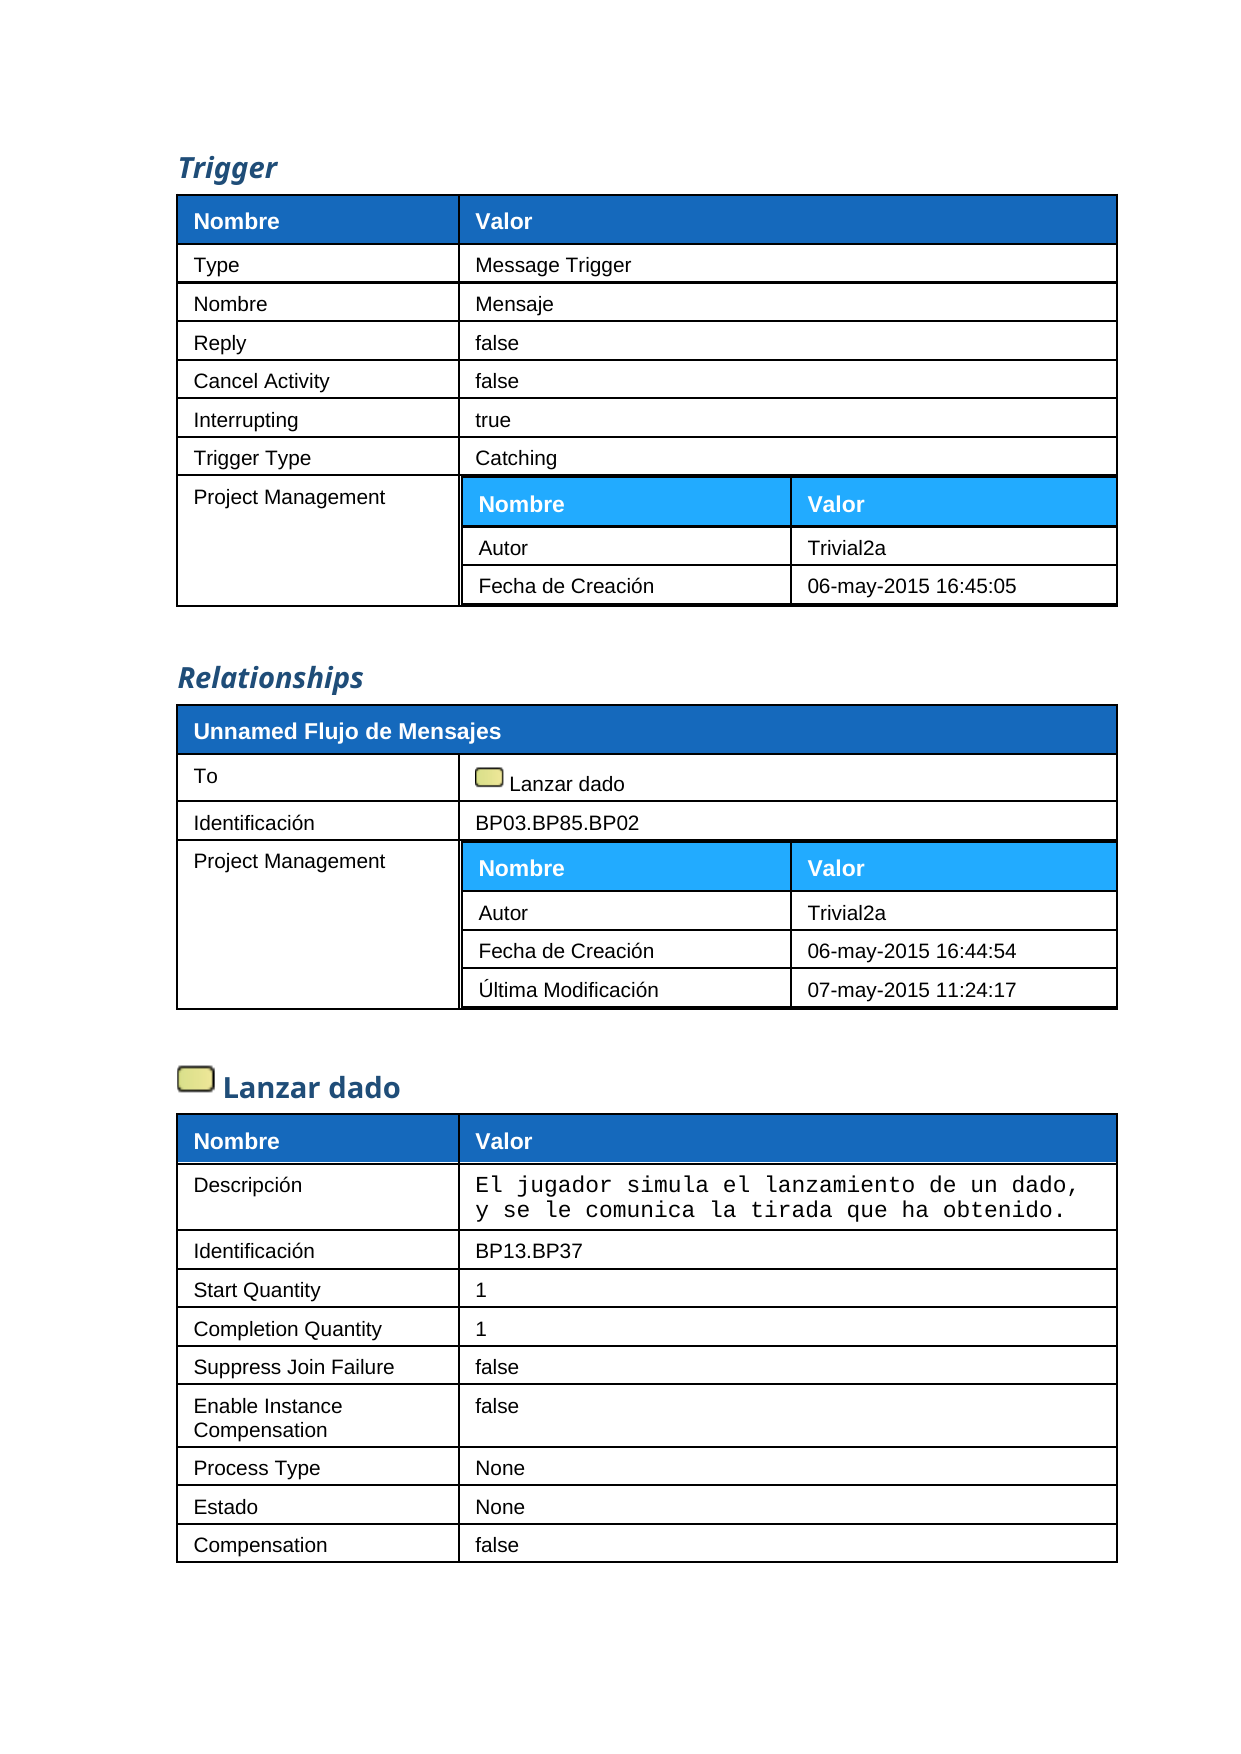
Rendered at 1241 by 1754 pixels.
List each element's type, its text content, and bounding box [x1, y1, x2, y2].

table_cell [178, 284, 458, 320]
picture [475, 763, 504, 792]
subtitle Lanzar dado [177, 1061, 1063, 1107]
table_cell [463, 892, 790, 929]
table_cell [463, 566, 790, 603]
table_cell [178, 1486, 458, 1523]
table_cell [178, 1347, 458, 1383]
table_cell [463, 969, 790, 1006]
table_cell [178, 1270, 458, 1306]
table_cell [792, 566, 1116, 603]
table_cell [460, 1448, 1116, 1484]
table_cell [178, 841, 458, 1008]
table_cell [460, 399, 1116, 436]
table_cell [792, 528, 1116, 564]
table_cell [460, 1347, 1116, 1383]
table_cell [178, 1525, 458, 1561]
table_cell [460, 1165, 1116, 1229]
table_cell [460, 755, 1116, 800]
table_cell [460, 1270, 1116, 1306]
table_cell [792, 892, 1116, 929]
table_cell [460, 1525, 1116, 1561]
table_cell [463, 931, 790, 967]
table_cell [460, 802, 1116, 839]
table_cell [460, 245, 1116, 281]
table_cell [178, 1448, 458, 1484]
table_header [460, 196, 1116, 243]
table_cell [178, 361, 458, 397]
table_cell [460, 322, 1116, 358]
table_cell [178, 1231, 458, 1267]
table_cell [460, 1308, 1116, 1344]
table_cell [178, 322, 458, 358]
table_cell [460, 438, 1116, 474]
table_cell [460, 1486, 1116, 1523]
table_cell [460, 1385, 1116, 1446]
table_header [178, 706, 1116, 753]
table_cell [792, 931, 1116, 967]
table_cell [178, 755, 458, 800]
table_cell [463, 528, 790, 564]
picture [177, 1061, 215, 1099]
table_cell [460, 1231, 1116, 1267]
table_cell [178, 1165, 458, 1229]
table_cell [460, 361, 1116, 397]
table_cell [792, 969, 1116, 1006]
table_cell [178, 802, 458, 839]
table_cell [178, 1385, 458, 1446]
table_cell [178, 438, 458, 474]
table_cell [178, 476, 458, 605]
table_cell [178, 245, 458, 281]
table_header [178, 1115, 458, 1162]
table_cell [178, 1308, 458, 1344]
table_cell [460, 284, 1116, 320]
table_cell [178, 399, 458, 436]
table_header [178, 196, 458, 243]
subtitle Relationships [177, 658, 1063, 697]
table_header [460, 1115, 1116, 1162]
subtitle Trigger [177, 148, 1063, 187]
